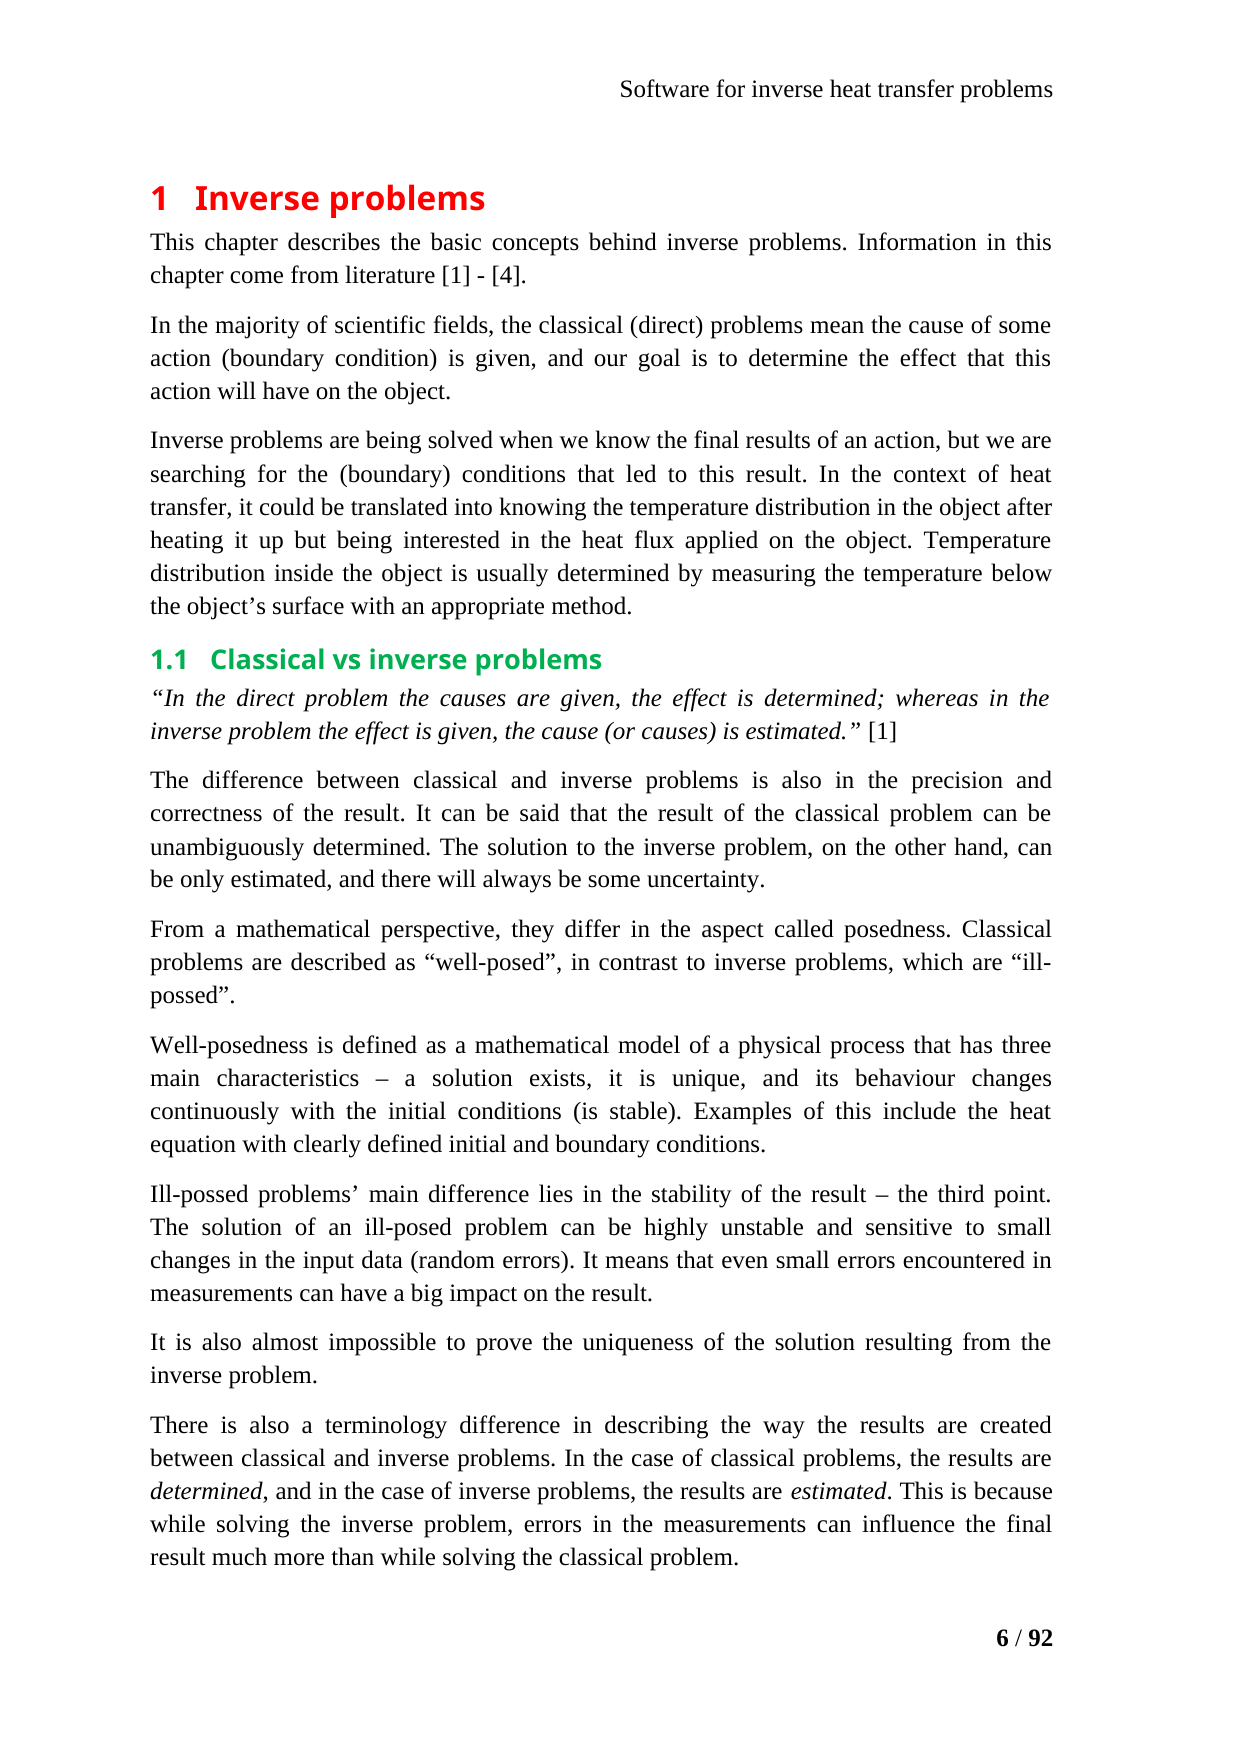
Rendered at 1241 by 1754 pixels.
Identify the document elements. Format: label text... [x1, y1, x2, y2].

subtitle Classical vs inverse problems [150, 640, 1053, 677]
subtitle Inverse problems [150, 175, 1053, 220]
text Well-posedness is defined as a mathematical model of a physical process that has three main characteristics – a solution exists, it is unique, and its behaviour changes continuously with the initial conditions (is stable). Examples of this include the heat equation with clearly defined initial and boundary conditions. [150, 1030, 1053, 1158]
text There is also a terminology difference in describing the way the results are created between classical and inverse problems. In the case of classical problems, the results are determined, and in the case of inverse problems, the results are estimated. This is because while solving the inverse problem, errors in the measurements can influence the final result much more than while solving the classical problem. [150, 1410, 1053, 1571]
text From a mathematical perspective, they differ in the aspect called posedness. Classical problems are described as “well-posed”, in contrast to inverse problems, which are “ill-possed”. [150, 914, 1053, 1009]
text In the majority of scientific fields, the classical (direct) problems mean the cause of some action (boundary condition) is given, and our goal is to determine the effect that this action will have on the object. [150, 310, 1053, 405]
text The difference between classical and inverse problems is also in the precision and correctness of the result. It can be said that the result of the classical problem can be unambiguously determined. The solution to the inverse problem, on the other hand, can be only estimated, and there will always be some uncertainty. [150, 766, 1053, 893]
text Inverse problems are being solved when we know the final results of an action, but we are searching for the (boundary) conditions that led to this result. In the context of heat transfer, it could be translated into knowing the temperature distribution in the object after heating it up but being interested in the heat flux applied on the object. Temperature distribution inside the object is usually determined by measuring the temperature below the object’s surface with an appropriate method. [150, 426, 1053, 619]
text This chapter describes the basic concepts behind inverse problems. Information in this chapter come from literature [1] - [4]. [150, 227, 1053, 289]
text “In the direct problem the causes are given, the effect is determined; whereas in the inverse problem the effect is given, the cause (or causes) is estimated.” [1] [150, 683, 1053, 744]
text Ill-possed problems’ main difference lies in the stability of the result – the third point. The solution of an ill-posed problem can be highly unstable and sensitive to small changes in the input data (random errors). It means that even small errors encountered in measurements can have a big impact on the result. [150, 1179, 1053, 1307]
text It is also almost impossible to prove the uniqueness of the solution resulting from the inverse problem. [150, 1327, 1053, 1389]
